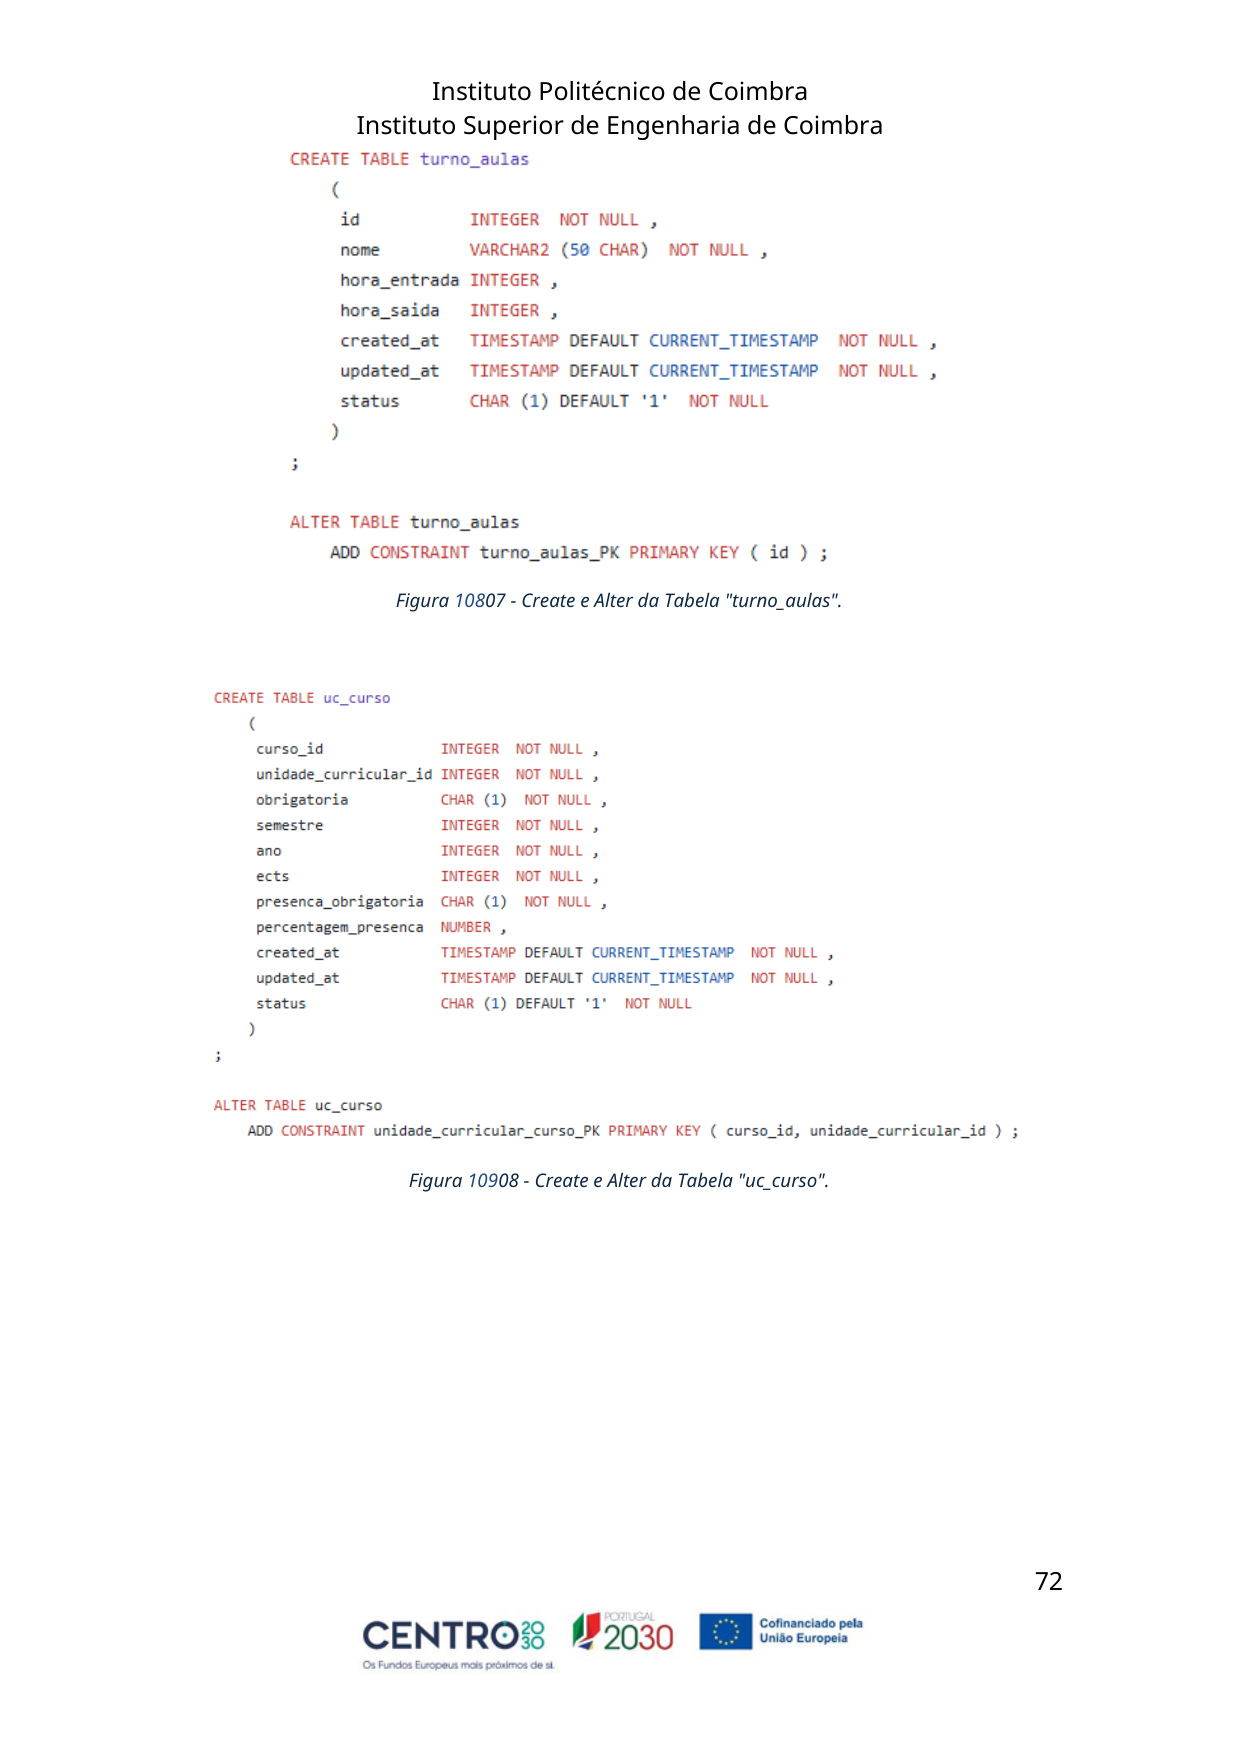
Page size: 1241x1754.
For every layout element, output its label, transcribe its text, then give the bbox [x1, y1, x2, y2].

picture [289, 147, 951, 566]
picture [213, 690, 1028, 1146]
text Figura 10908 - Create e Alter da Tabela "uc_curso". [177, 1168, 1063, 1193]
text Figura 10807 - Create e Alter da Tabela "turno_aulas". [177, 588, 1063, 613]
picture [349, 1597, 891, 1681]
